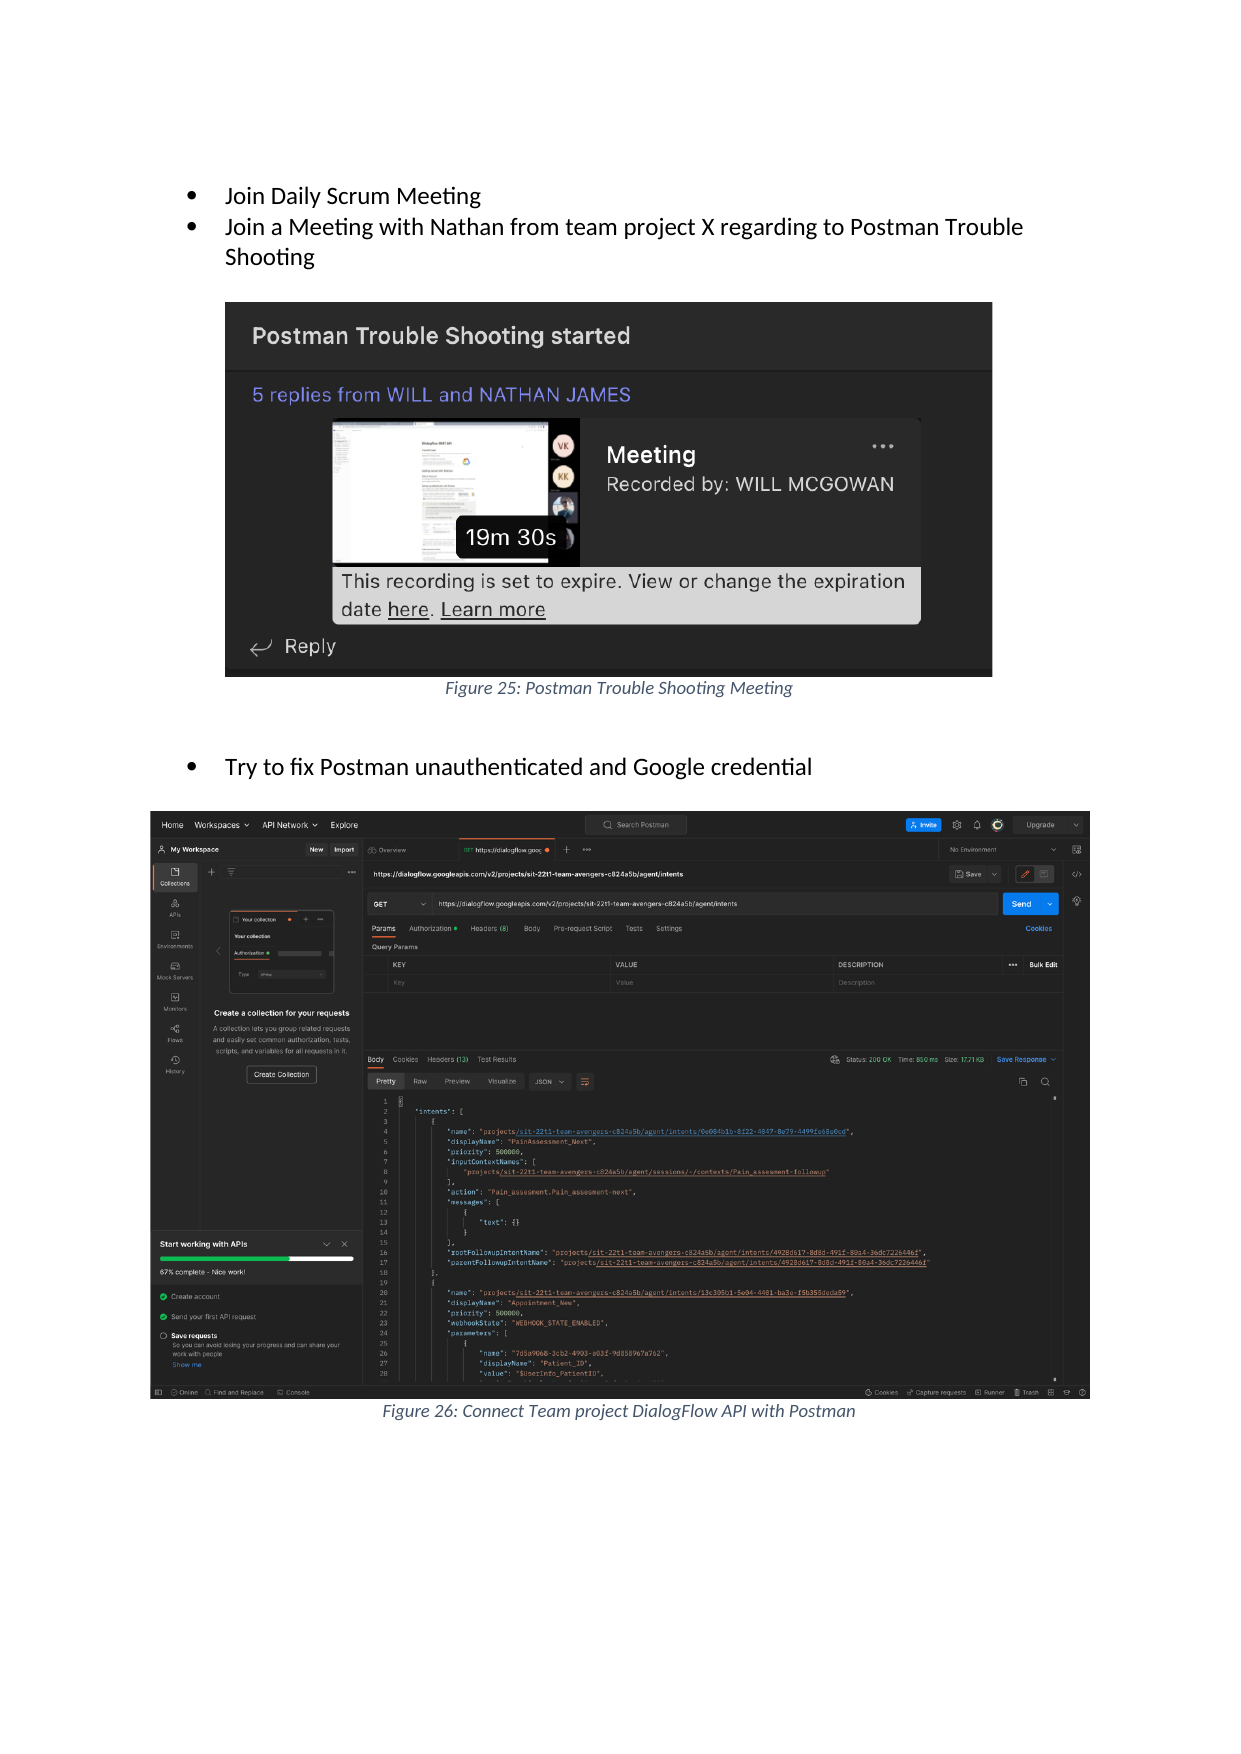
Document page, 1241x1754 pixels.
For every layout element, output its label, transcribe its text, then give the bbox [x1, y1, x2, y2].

text Figure 26: Connect Team project DialogFlow API with Postman [150, 1399, 1090, 1422]
list Join a Meeting with Nathan from team project X regarding to Postman Trouble Shooting [187, 211, 1090, 272]
text Figure 25: Postman Trouble Shooting Meeting [150, 676, 1090, 699]
list Join Daily Scrum Meeting [187, 181, 1090, 211]
list Try to fix Postman unauthenticated and Google credential [187, 751, 1090, 781]
picture [225, 302, 993, 677]
picture [150, 811, 1090, 1399]
